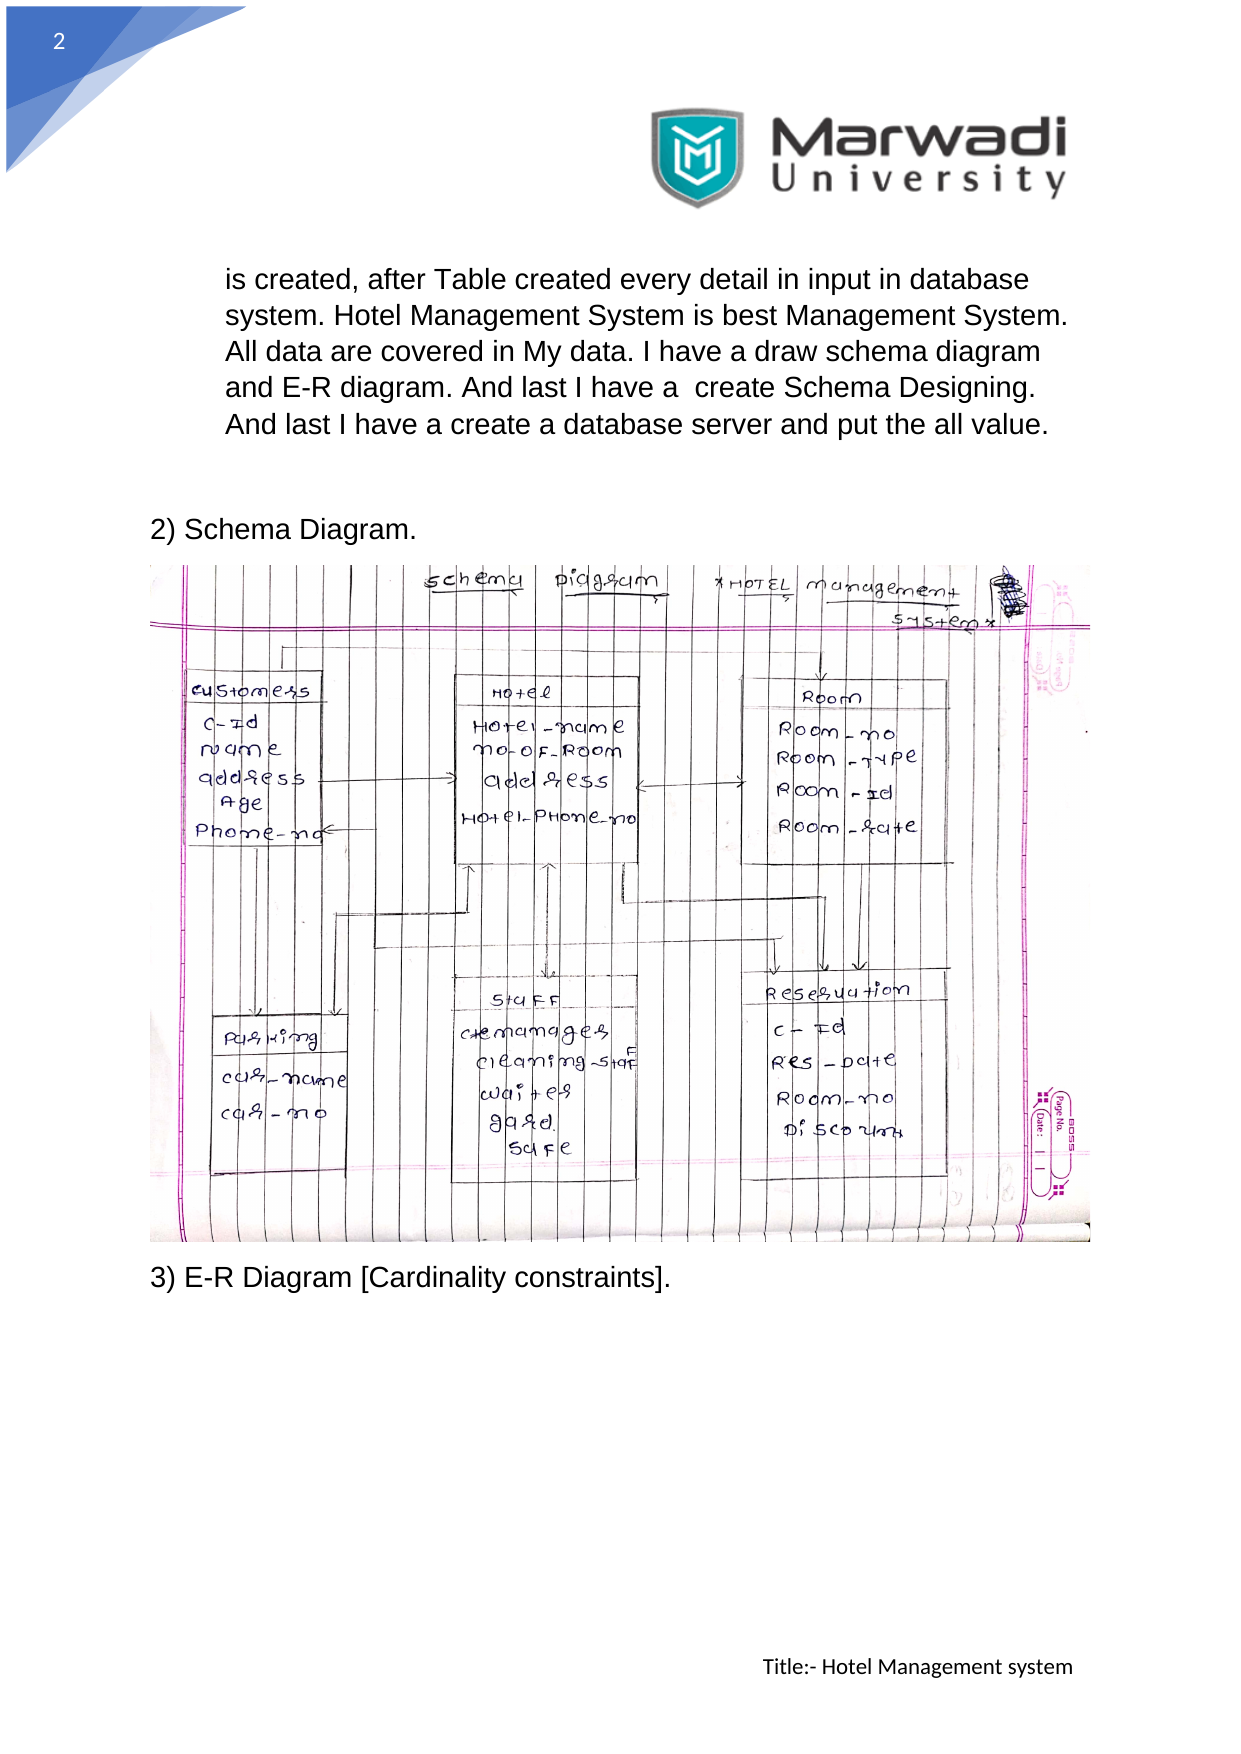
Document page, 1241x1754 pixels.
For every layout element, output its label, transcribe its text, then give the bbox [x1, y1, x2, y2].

picture [150, 565, 1091, 1242]
picture [626, 84, 1091, 234]
text 3) E-R Diagram [Cardinality constraints]. [150, 1260, 1090, 1294]
text 2) Schema Diagram. [150, 512, 1090, 546]
picture [6, 6, 248, 175]
